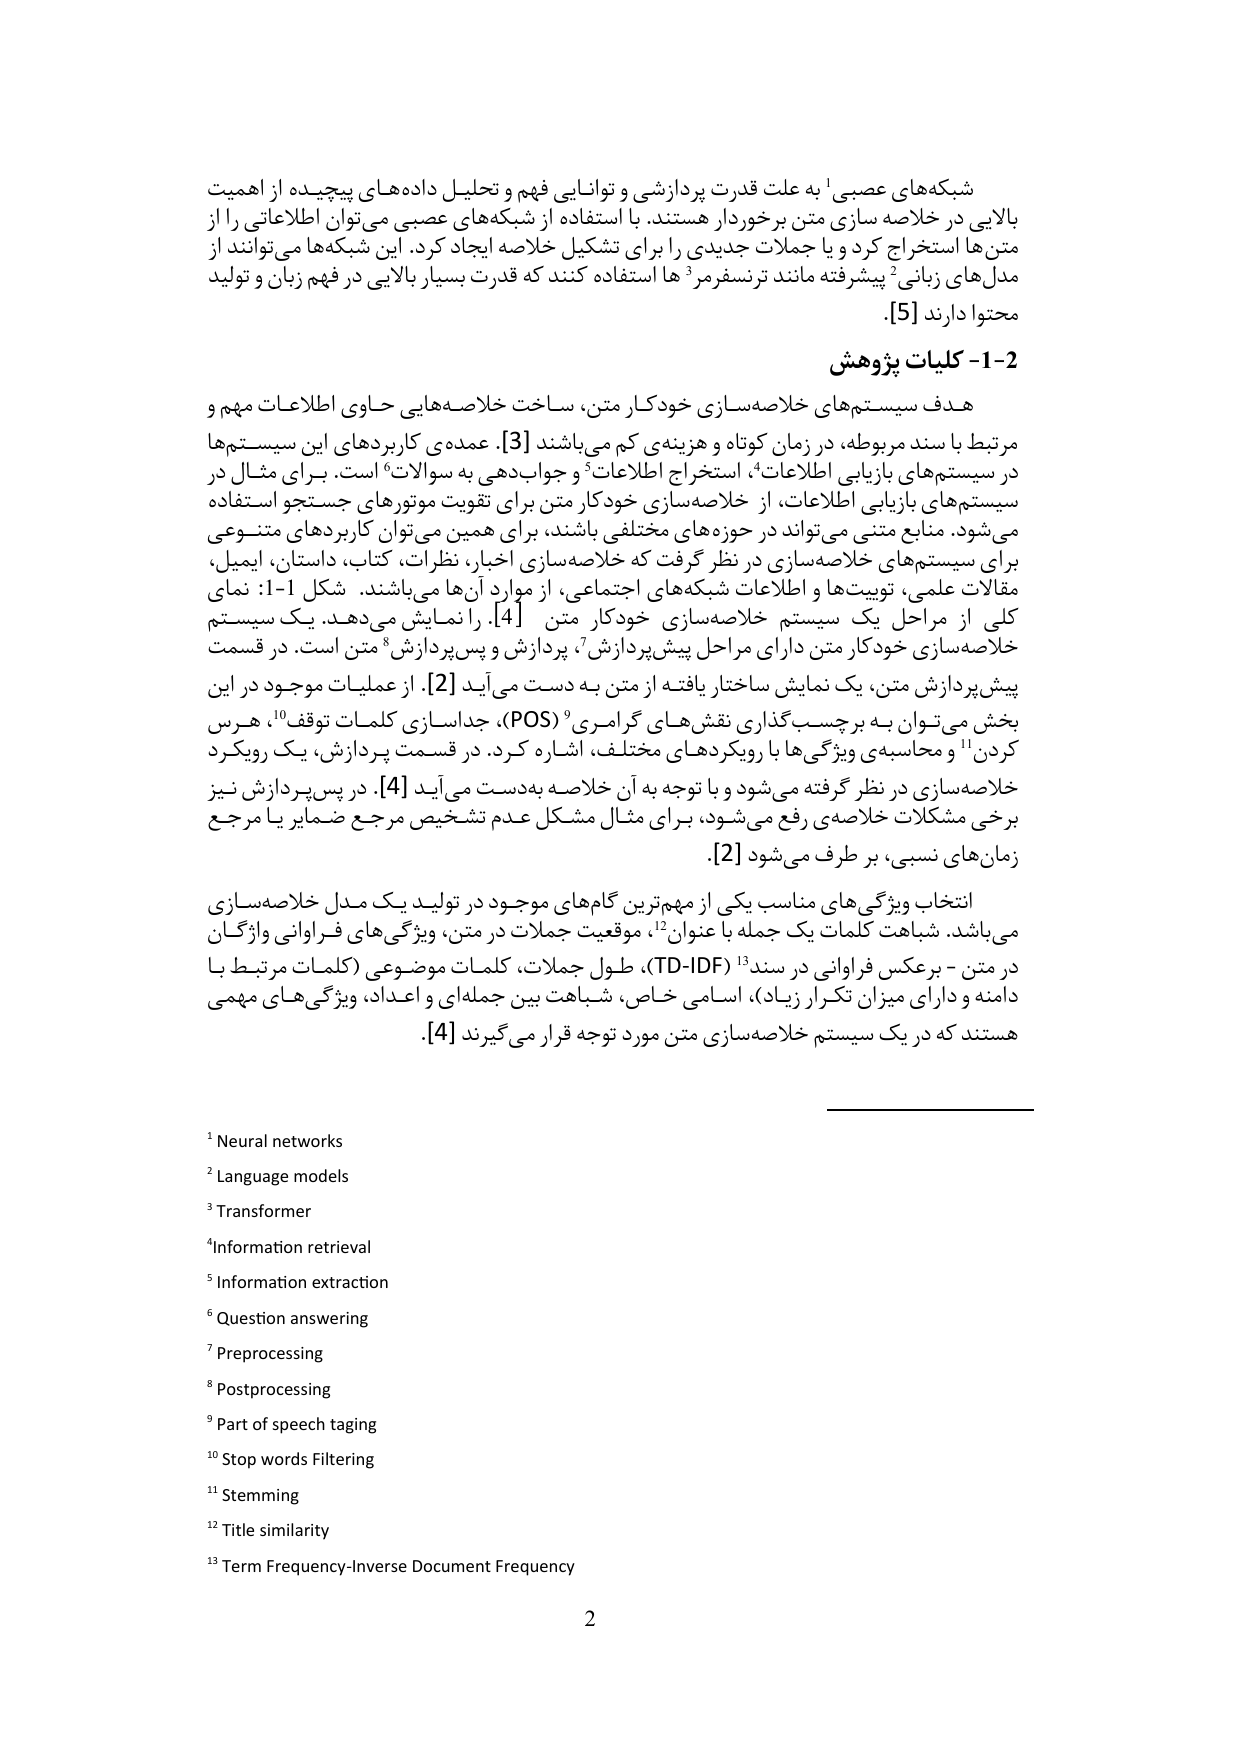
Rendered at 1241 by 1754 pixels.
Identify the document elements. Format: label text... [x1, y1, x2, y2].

text شبکه‌های عصبی به علت قدرت پردازشی و توانایی فهم و تحلیل داده‌های پیچیده از اهمیت بالایی در خلاصه سازی متن برخوردار هستند. با استفاده از شبکه‌های عصبی می‌توان اطلاعاتی را از متن‌ها استخراج کرد و یا جملات جدیدی را برای تشکیل خلاصه ایجاد کرد. این شبکه‌ها می‌توانند از مدل‌های زبانی پیشرفته مانند ترنسفرمر ها استفاده کنند که قدرت بسیار بالایی در فهم زبان و تولید محتوا دارند [5]. [207, 177, 1018, 330]
subtitle 1-2- کلیات پژوهش [207, 349, 1018, 378]
text انتخاب ویژگی‌های مناسب یکی از مهم‌ترین گام‌های موجود در تولید یک مدل خلاصه‌سازی می‌باشد. شباهت کلمات یک جمله با عنوان، موقعیت جملات در متن، ویژگی‌های فراوانی واژگان در متن - برعکس فراوانی در سند (TD-IDF)، طول جملات، کلمات موضوعی (کلمات مرتبط با دامنه و دارای میزان تکرار زیاد)، اسامی خاص، شباهت بین جمله‌ای و اعداد، ویژگی‌های مهمی هستند که در یک سیستم خلاصه‌سازی متن مورد توجه قرار می‌گیرند [4]. [207, 891, 1018, 1050]
text هدف سیستم‌های خلاصه‌سازی خودکار متن، ساخت خلاصه‌هایی حاوی اطلاعات مهم و مرتبط با سند مربوطه، در زمان کوتاه و هزینه‌ی کم می‌باشند [3]. عمده‌ی کاربردهای این سیستم‌ها در سیستم‌های بازیابی اطلاعات، استخراج اطلاعات و جواب‌دهی به سوالات است. برای مثال در سیستم‌های بازیابی اطلاعات، از خلاصه‌سازی خودکار متن برای تقویت موتورهای جستجو استفاده می‌شود. منابع متنی می‌تواند در حوزه‌های مختلفی باشند، برای همین می‌توان کاربردهای متنوعی برای سیستم‌های خلاصه‌سازی در نظر گرفت که خلاصه‌سازی اخبار، نظرات، کتاب، داستان، ایمیل، مقالات علمی، توییت‌ها و اطلاعات شبکه‌های اجتماعی، از موارد آن‌ها می‌باشند. شکل ‏1-1 نمای کلی از مراحل یک سیستم خلاصه‌سازی خودکار متن [4] را نمایش می‌دهد. یک سیستم خلاصه‌سازی خودکار متن دارای مراحل پیش‌پردازش، پردازش و پس‌پردازش متن است. در قسمت پیش‌پردازش متن، یک نمایش ساختار یافته از متن به دست می‌آید [2]. از عملیات موجود در این بخش می‌توان به برچسب‌گذاری نقش‌های گرامری (POS)، جداسازی کلمات توقف، هرس کردن و محاسبه‌ی ویژگی‌ها با رویکرد‌های مختلف، اشاره کرد. در قسمت پردازش، یک رویکرد خلاصه‌سازی در نظر گرفته می‌شود و با توجه به آن خلاصه به‌دست می‌آید [4]. در پس‌پردازش نیز برخی مشکلات خلاصه‌ی رفع می‌شود، برای مثال مشکل عدم تشخیص مرجع ضمایر یا مرجع زمان‌های نسبی، بر طرف می‌شود [2]. [207, 393, 1018, 871]
